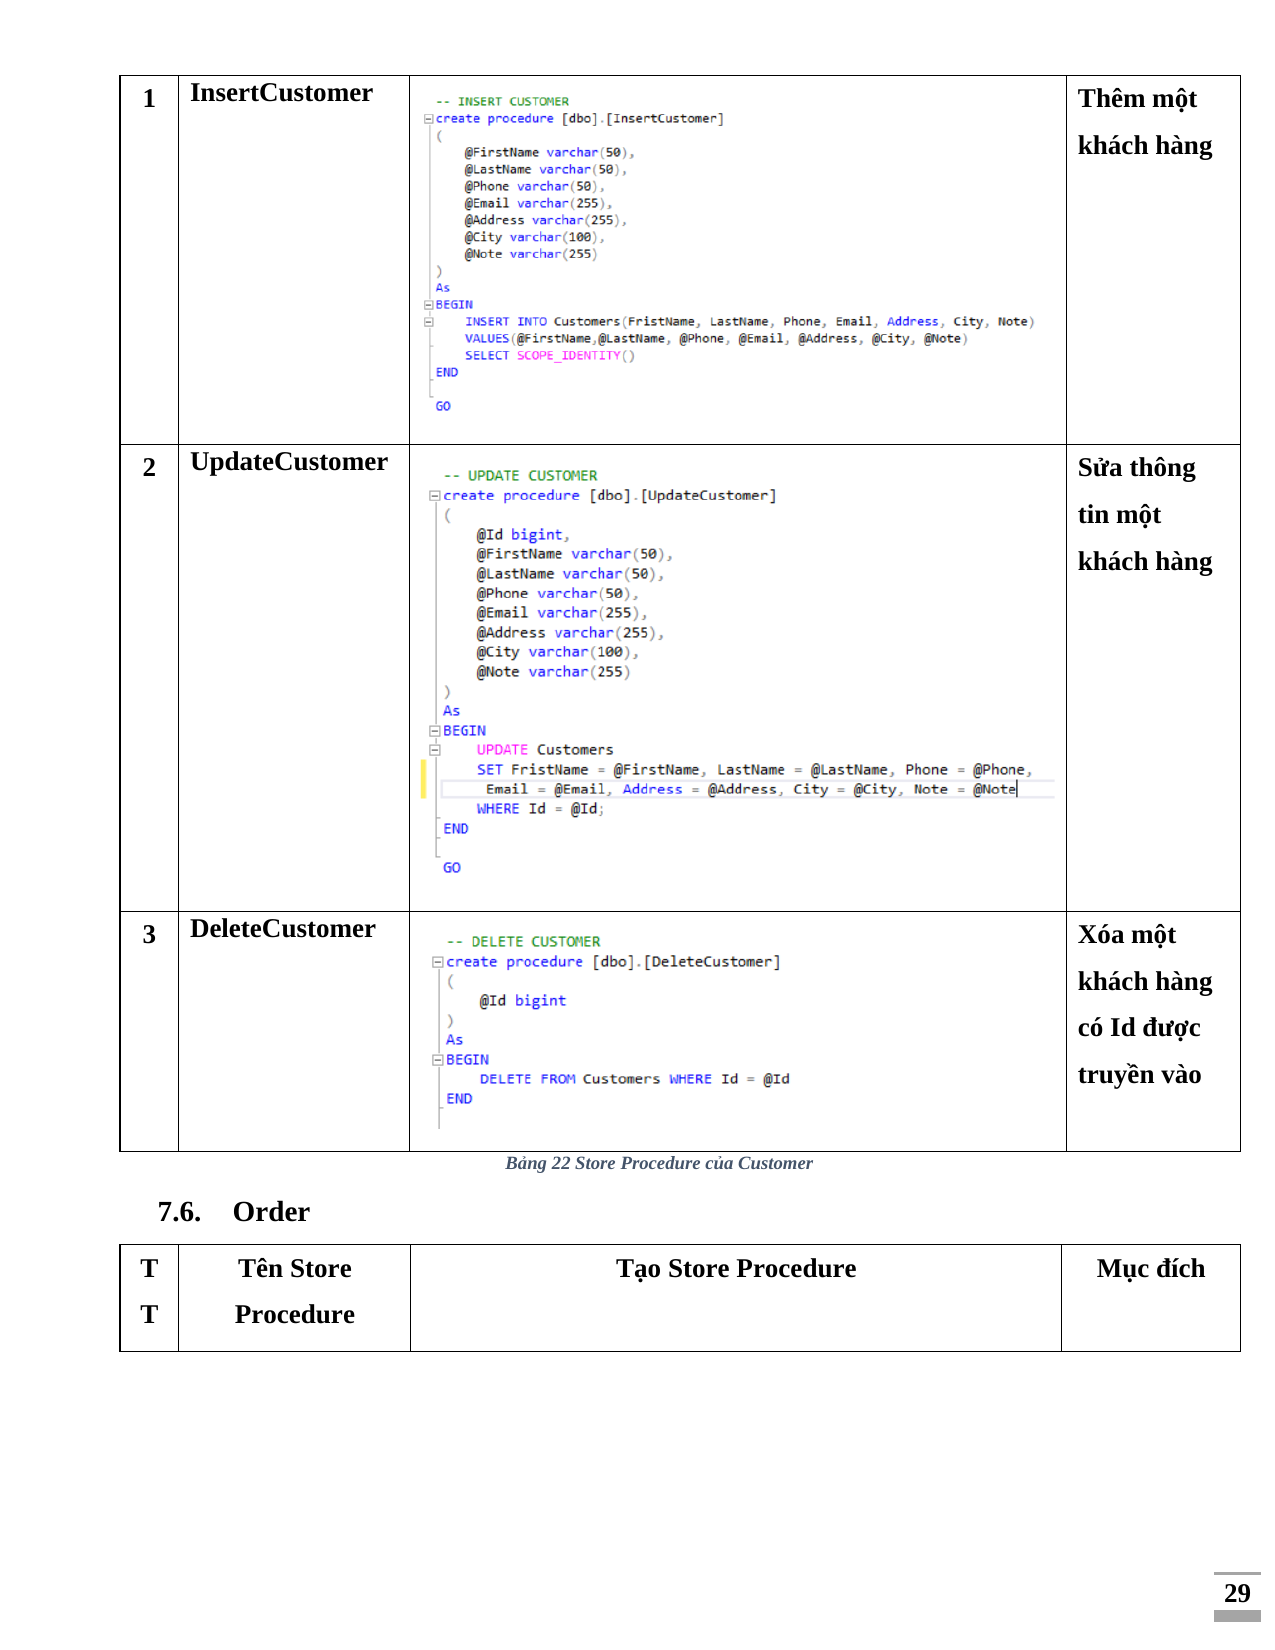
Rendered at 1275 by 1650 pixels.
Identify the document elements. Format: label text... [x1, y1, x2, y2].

table_cell 3 [121, 912, 178, 1151]
table_cell [410, 445, 1066, 911]
table_cell Thêm một khách hàng [1067, 76, 1240, 444]
table_cell Xóa một khách hàng có Id được truyền vào [1067, 912, 1240, 1151]
table_header Tên Store Procedure [179, 1245, 410, 1351]
table_header Mục đích [1062, 1245, 1240, 1351]
subtitle Order [157, 1194, 1200, 1228]
picture [420, 82, 1052, 423]
table_cell UpdateCustomer [179, 445, 409, 911]
table_cell [410, 912, 1066, 1151]
table_cell 2 [121, 445, 178, 911]
picture [420, 451, 1055, 890]
table_cell 1 [121, 76, 178, 444]
table_cell DeleteCustomer [179, 912, 409, 1151]
table_cell Sửa thông tin một khách hàng [1067, 445, 1240, 911]
table_cell [410, 76, 1066, 444]
table_header Tạo Store Procedure [411, 1245, 1061, 1351]
table_cell InsertCustomer [179, 76, 409, 444]
picture [420, 918, 845, 1129]
table_header TT [121, 1245, 178, 1351]
